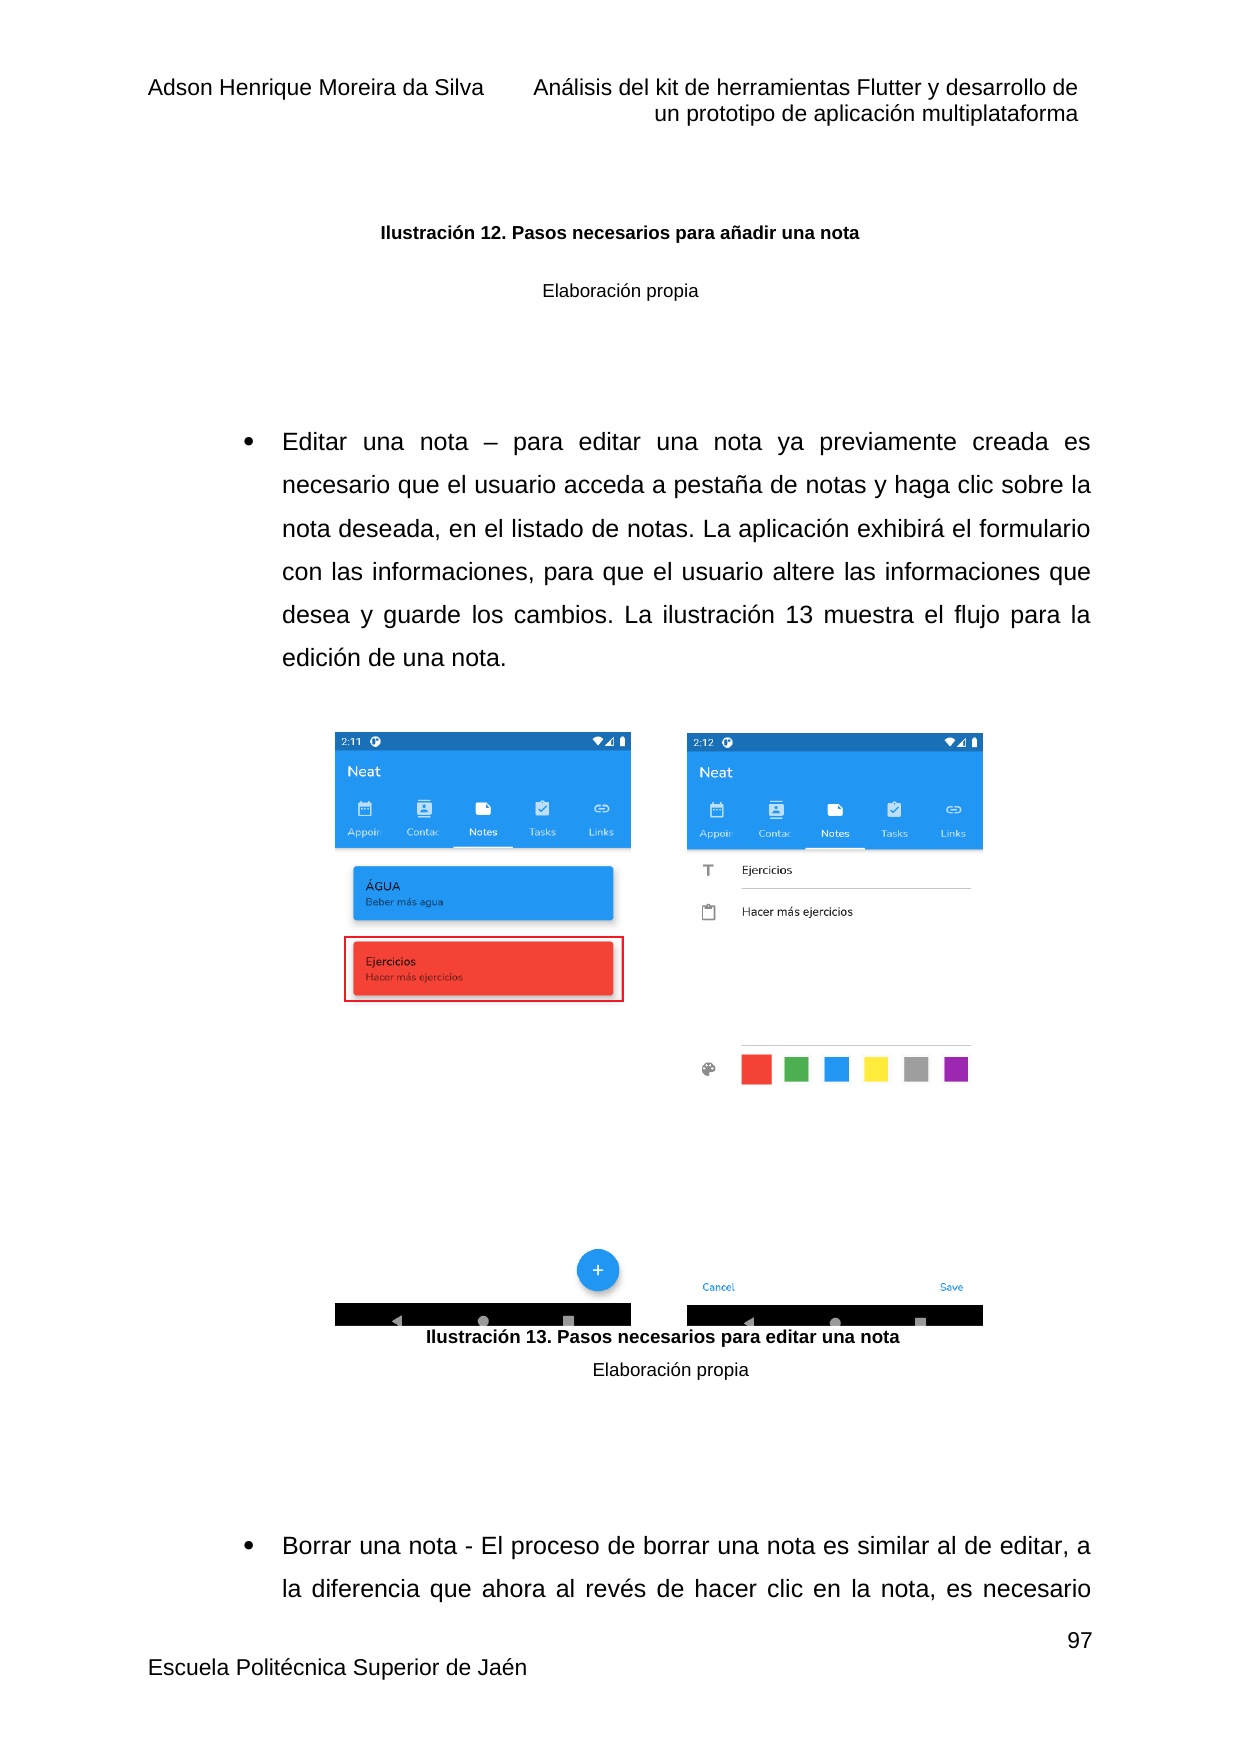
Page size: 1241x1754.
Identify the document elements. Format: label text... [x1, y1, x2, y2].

list Editar una nota – para editar una nota ya previamente creada es necesario que el usuario acceda a pestaña de notas y haga clic sobre la nota deseada, en el listado de notas. La aplicación exhibirá el formulario con las informaciones, para que el usuario altere las informaciones que desea y guarde los cambios. La ilustración 13 muestra el flujo para la edición de una nota. [244, 427, 1092, 672]
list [244, 1531, 1092, 1603]
picture [335, 732, 631, 1325]
picture [687, 733, 983, 1325]
